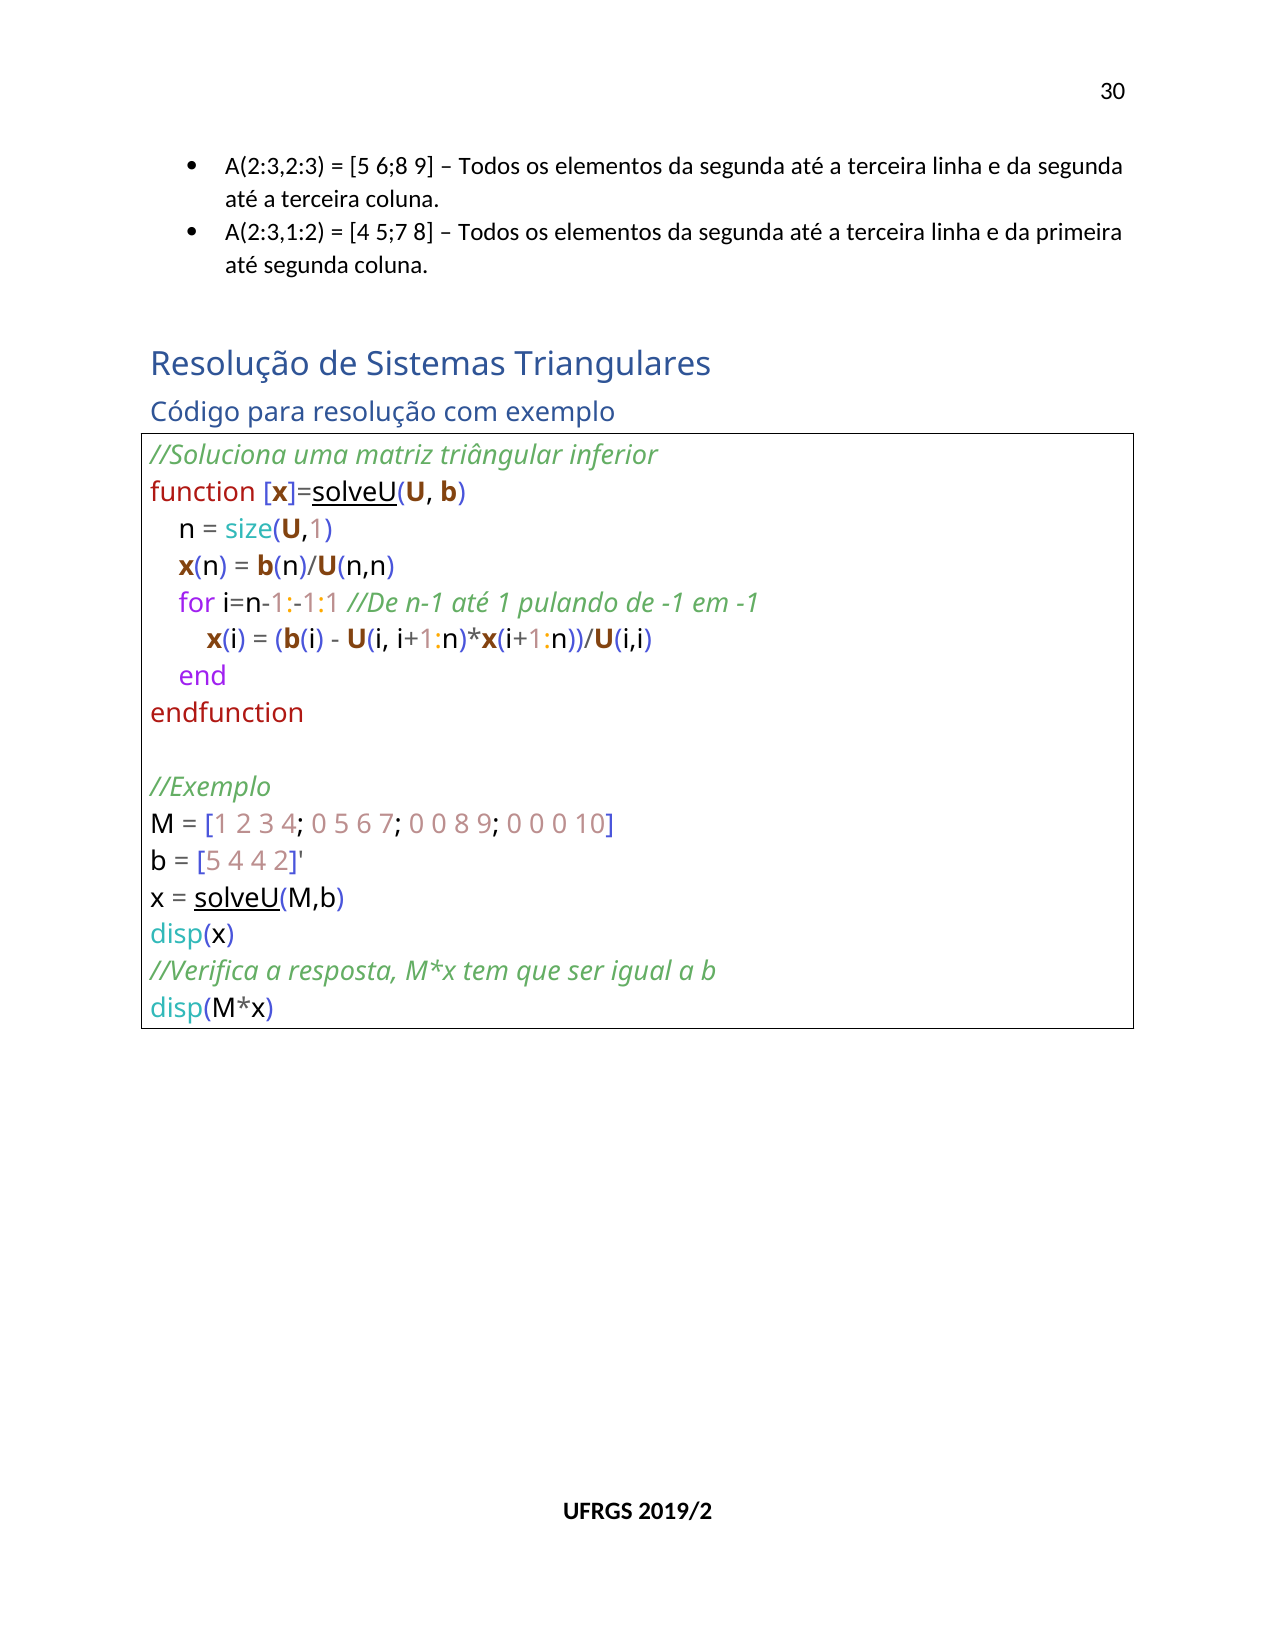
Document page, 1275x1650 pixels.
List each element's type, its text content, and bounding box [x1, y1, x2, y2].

text n = size(U,1) [150, 509, 1125, 546]
text x(i) = (b(i) - U(i, i+1:n)*x(i+1:n))/U(i,i) [150, 620, 1125, 657]
list A(2:3,2:3) = [5 6;8 9] – Todos os elementos da segunda até a terceira linha e da segunda até a terceira coluna. [187, 150, 1125, 213]
text end [150, 657, 1125, 694]
subtitle Código para resolução com exemplo [150, 393, 1125, 429]
text //Verifica a resposta, M*x tem que ser igual a b [150, 952, 1125, 986]
text //Exemplo [150, 767, 1125, 804]
text M = [1 2 3 4; 0 5 6 7; 0 0 8 9; 0 0 0 10] [150, 804, 1125, 841]
text //Soluciona uma matriz triângular inferior [142, 434, 1133, 472]
text x(n) = b(n)/U(n,n) [150, 546, 1125, 583]
subtitle Resolução de Sistemas Triangulares [150, 339, 1125, 385]
text function [x]=solveU(U, b) [150, 472, 1125, 509]
text endfunction [150, 694, 1125, 731]
text disp(M*x) [142, 986, 1133, 1028]
text b = [5 4 4 2]' [150, 841, 1125, 878]
text x = solveU(M,b) [150, 878, 1125, 915]
list A(2:3,1:2) = [4 5;7 8] – Todos os elementos da segunda até a terceira linha e da primeira até segunda coluna. [187, 216, 1125, 279]
text for i=n-1:-1:1 //De n-1 até 1 pulando de -1 em -1 [150, 583, 1125, 620]
text disp(x) [150, 915, 1125, 952]
